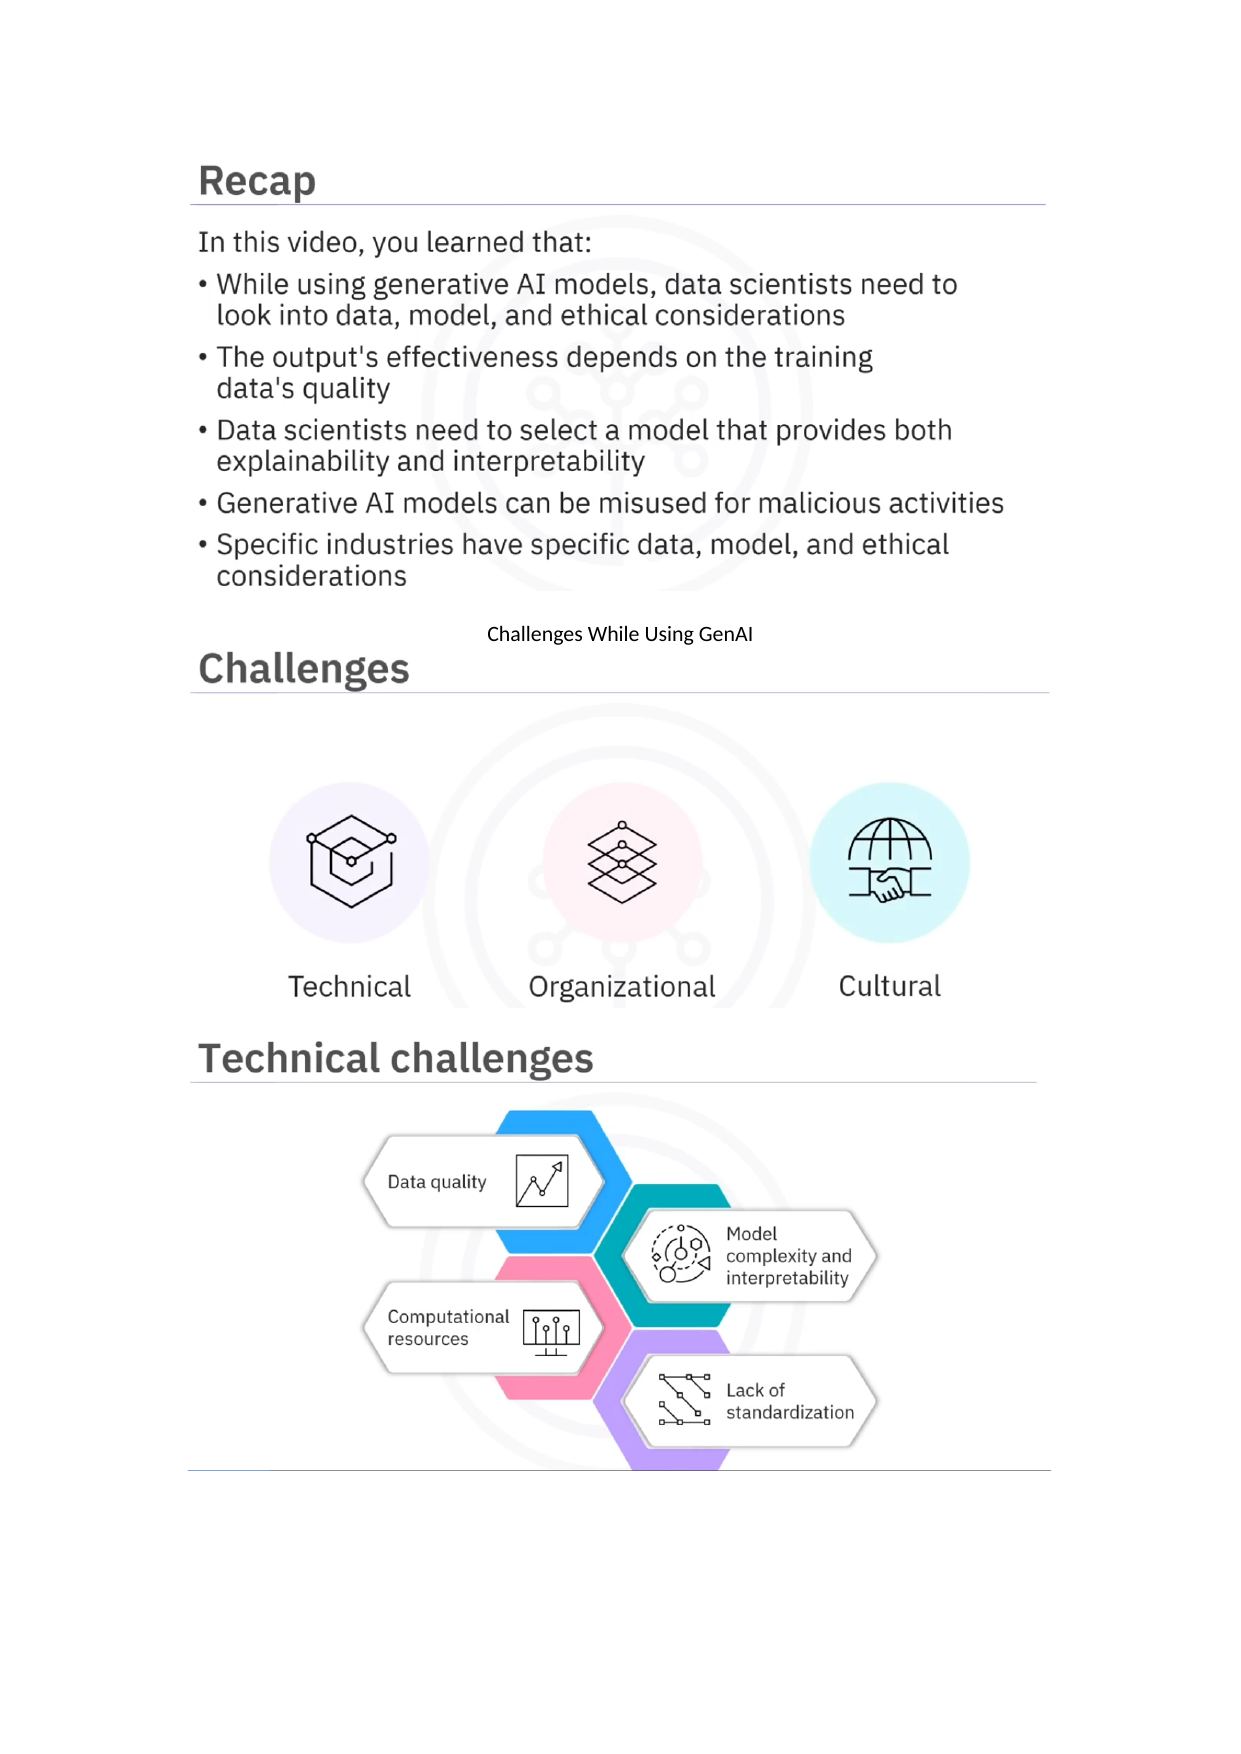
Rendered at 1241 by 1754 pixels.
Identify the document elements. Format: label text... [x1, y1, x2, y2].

list Challenges While Using GenAI [187, 617, 1053, 649]
picture [187, 1039, 1052, 1471]
picture [187, 162, 1053, 591]
picture [187, 649, 1053, 1008]
